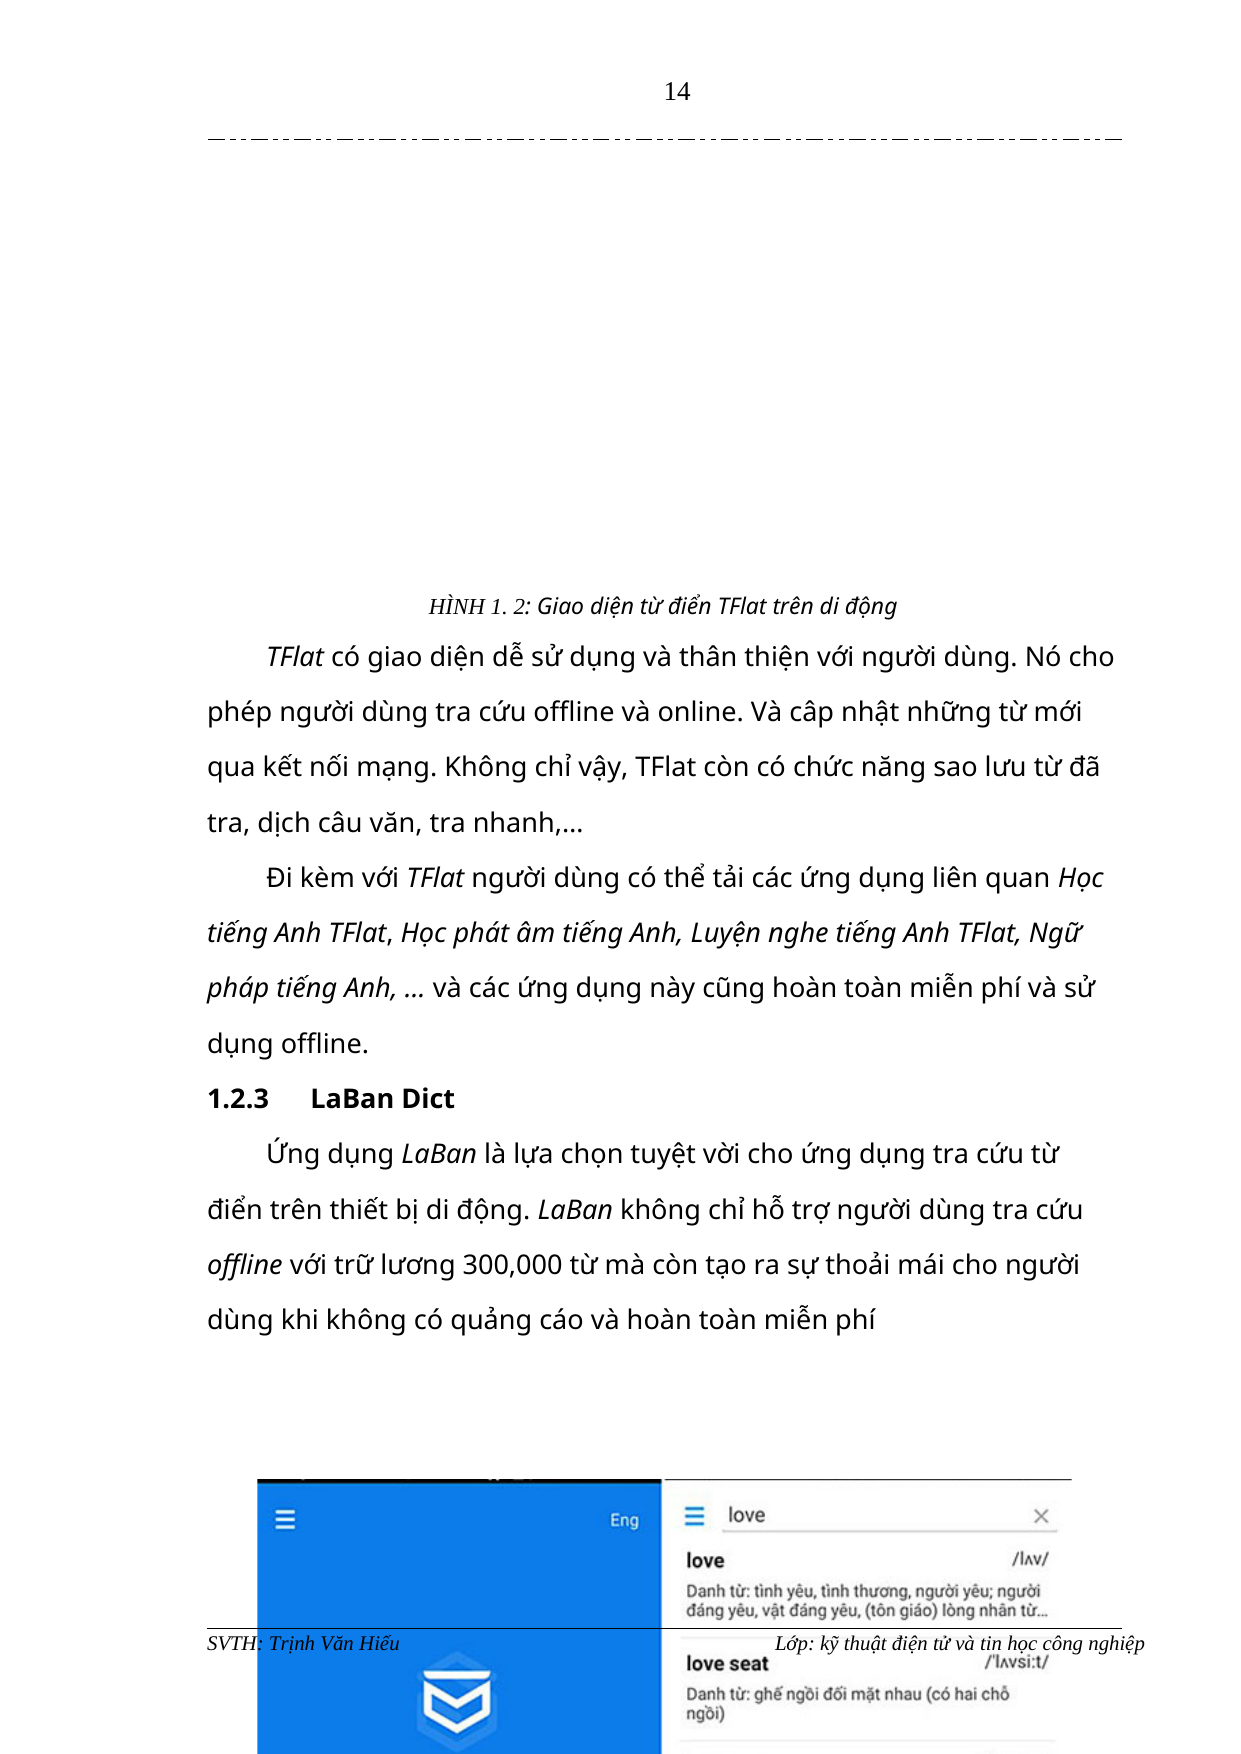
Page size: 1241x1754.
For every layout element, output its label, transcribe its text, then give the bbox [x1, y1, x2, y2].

list LaBan Dict [207, 1079, 1122, 1116]
picture [257, 1629, 1072, 1754]
list Đi kèm với TFlat người dùng có thể tải các ứng dụng liên quan Học tiếng Anh TFlat, Học phát âm tiếng Anh, Luyện nghe tiếng Anh TFlat, Ngữ pháp tiếng Anh, … và các ứng dụng này cũng hoàn toàn miễn phí và sử dụng offline. [207, 858, 1122, 1061]
text HÌNH 1. 2: Giao diện từ điển TFlat trên di động [207, 590, 1122, 621]
list TFlat có giao diện dễ sử dụng và thân thiện với người dùng. Nó cho phép người dùng tra cứu offline và online. Và câp nhật những từ mới qua kết nối mạng. Không chỉ vậy, TFlat còn có chức năng sao lưu từ đã tra, dịch câu văn, tra nhanh,… [207, 637, 1122, 840]
list Ứng dụng LaBan là lựa chọn tuyệt vời cho ứng dụng tra cứu từ điển trên thiết bị di động. LaBan không chỉ hỗ trợ người dùng tra cứu offline với trữ lương 300,000 từ mà còn tạo ra sự thoải mái cho người dùng khi không có quảng cáo và hoàn toàn miễn phí [207, 1135, 1122, 1338]
picture [257, 1479, 1072, 1628]
